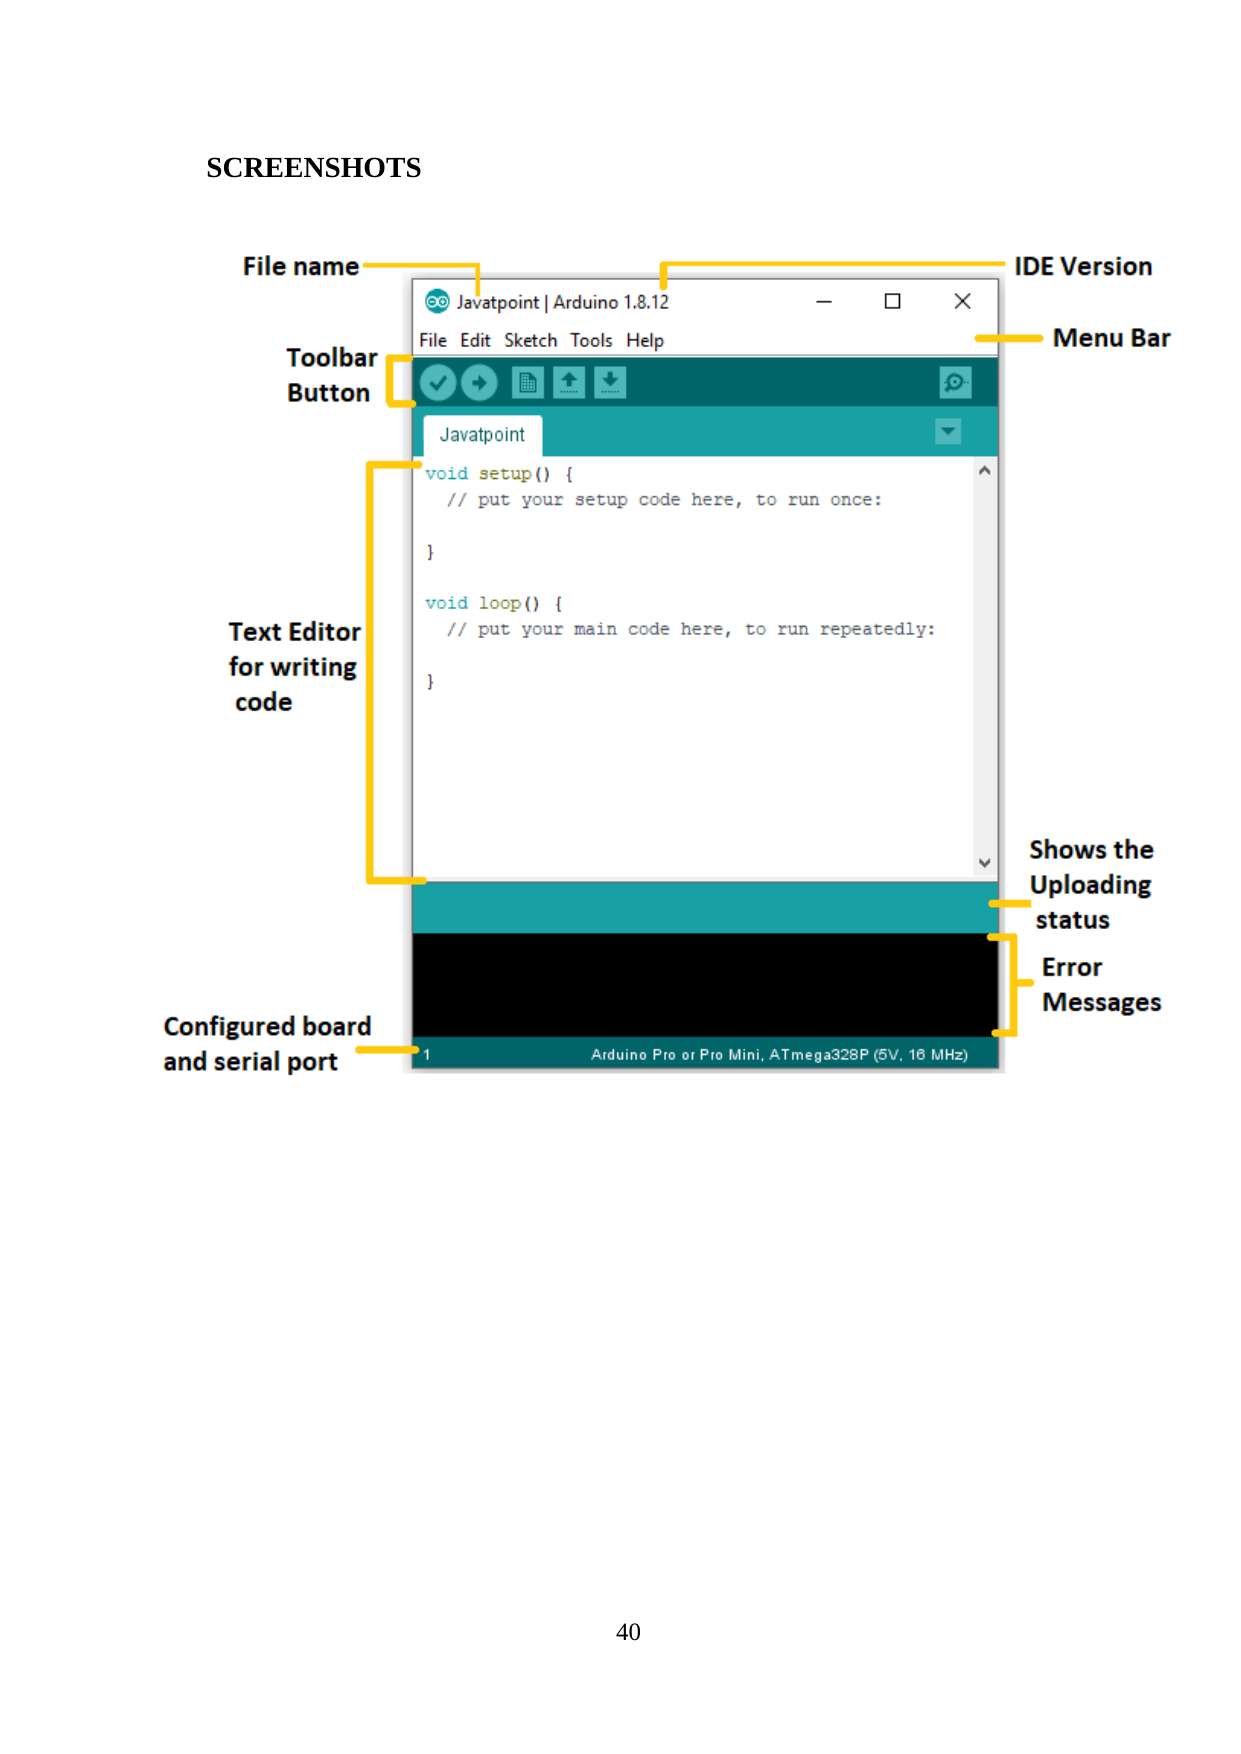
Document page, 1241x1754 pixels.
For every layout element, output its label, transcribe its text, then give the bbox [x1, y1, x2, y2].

picture [150, 251, 1176, 1092]
subtitle SCREENSHOTS [206, 150, 1175, 183]
